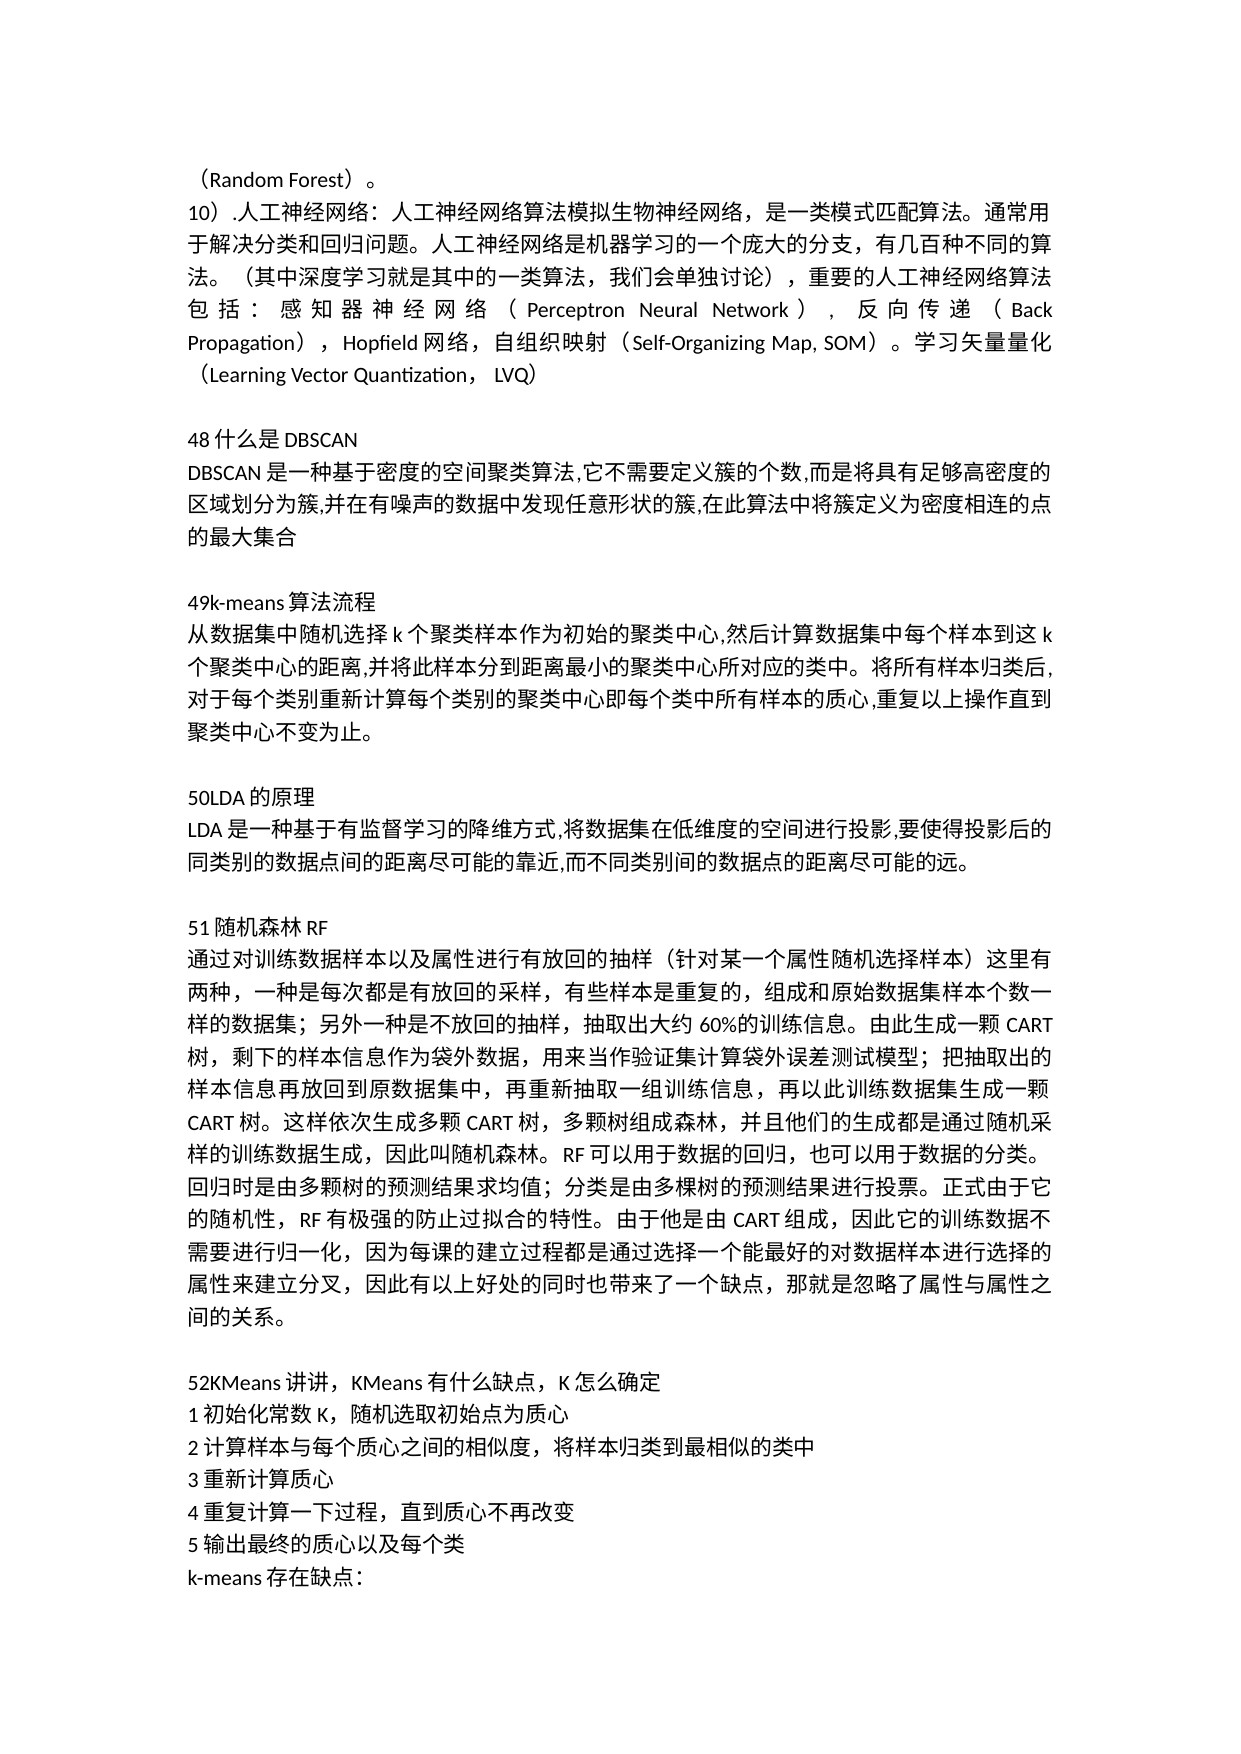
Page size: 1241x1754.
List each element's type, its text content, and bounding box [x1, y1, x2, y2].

text 50LDA的原理 [187, 779, 1053, 812]
text 51随机森林RF [187, 909, 1053, 942]
text 2计算样本与每个质心之间的相似度，将样本归类到最相似的类中 [187, 1429, 1053, 1462]
text LDA是一种基于有监督学习的降维方式,将数据集在低维度的空间进行投影,要使得投影后的同类别的数据点间的距离尽可能的靠近,而不同类别间的数据点的距离尽可能的远。 [187, 812, 1053, 877]
text 49k-means算法流程 [187, 584, 1053, 617]
text DBSCAN是一种基于密度的空间聚类算法,它不需要定义簇的个数,而是将具有足够高密度的区域划分为簇,并在有噪声的数据中发现任意形状的簇,在此算法中将簇定义为密度相连的点的最大集合 [187, 454, 1053, 552]
text 从数据集中随机选择k个聚类样本作为初始的聚类中心,然后计算数据集中每个样本到这k个聚类中心的距离,并将此样本分到距离最小的聚类中心所对应的类中。将所有样本归类后,对于每个类别重新计算每个类别的聚类中心即每个类中所有样本的质心,重复以上操作直到聚类中心不变为止。 [187, 617, 1053, 747]
text 10）.人工神经网络：人工神经网络算法模拟生物神经网络，是一类模式匹配算法。通常用于解决分类和回归问题。人工神经网络是机器学习的一个庞大的分支，有几百种不同的算法。（其中深度学习就是其中的一类算法，我们会单独讨论），重要的人工神经网络算法包括：感知器神经网络（Perceptron Neural Network）, 反向传递（Back Propagation），Hopfield网络，自组织映射（Self-Organizing Map, SOM）。学习矢量量化（Learning Vector Quantization， LVQ） [187, 194, 1053, 389]
text 4重复计算一下过程，直到质心不再改变 [187, 1494, 1053, 1527]
text 通过对训练数据样本以及属性进行有放回的抽样（针对某一个属性随机选择样本）这里有两种，一种是每次都是有放回的采样，有些样本是重复的，组成和原始数据集样本个数一样的数据集；另外一种是不放回的抽样，抽取出大约60%的训练信息。由此生成一颗CART树，剩下的样本信息作为袋外数据，用来当作验证集计算袋外误差测试模型；把抽取出的样本信息再放回到原数据集中，再重新抽取一组训练信息，再以此训练数据集生成一颗CART树。这样依次生成多颗CART树，多颗树组成森林，并且他们的生成都是通过随机采样的训练数据生成，因此叫随机森林。RF可以用于数据的回归，也可以用于数据的分类。回归时是由多颗树的预测结果求均值；分类是由多棵树的预测结果进行投票。正式由于它的随机性，RF有极强的防止过拟合的特性。由于他是由CART组成，因此它的训练数据不需要进行归一化，因为每课的建立过程都是通过选择一个能最好的对数据样本进行选择的属性来建立分叉，因此有以上好处的同时也带来了一个缺点，那就是忽略了属性与属性之间的关系。 [187, 942, 1053, 1332]
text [187, 162, 1053, 194]
text 48什么是DBSCAN [187, 422, 1053, 454]
text 1初始化常数K，随机选取初始点为质心 [187, 1397, 1053, 1429]
text k-means存在缺点： [187, 1559, 1053, 1592]
text 52KMeans讲讲，KMeans有什么缺点，K怎么确定 [187, 1364, 1053, 1397]
text 3重新计算质心 [187, 1462, 1053, 1494]
text 5输出最终的质心以及每个类 [187, 1527, 1053, 1559]
